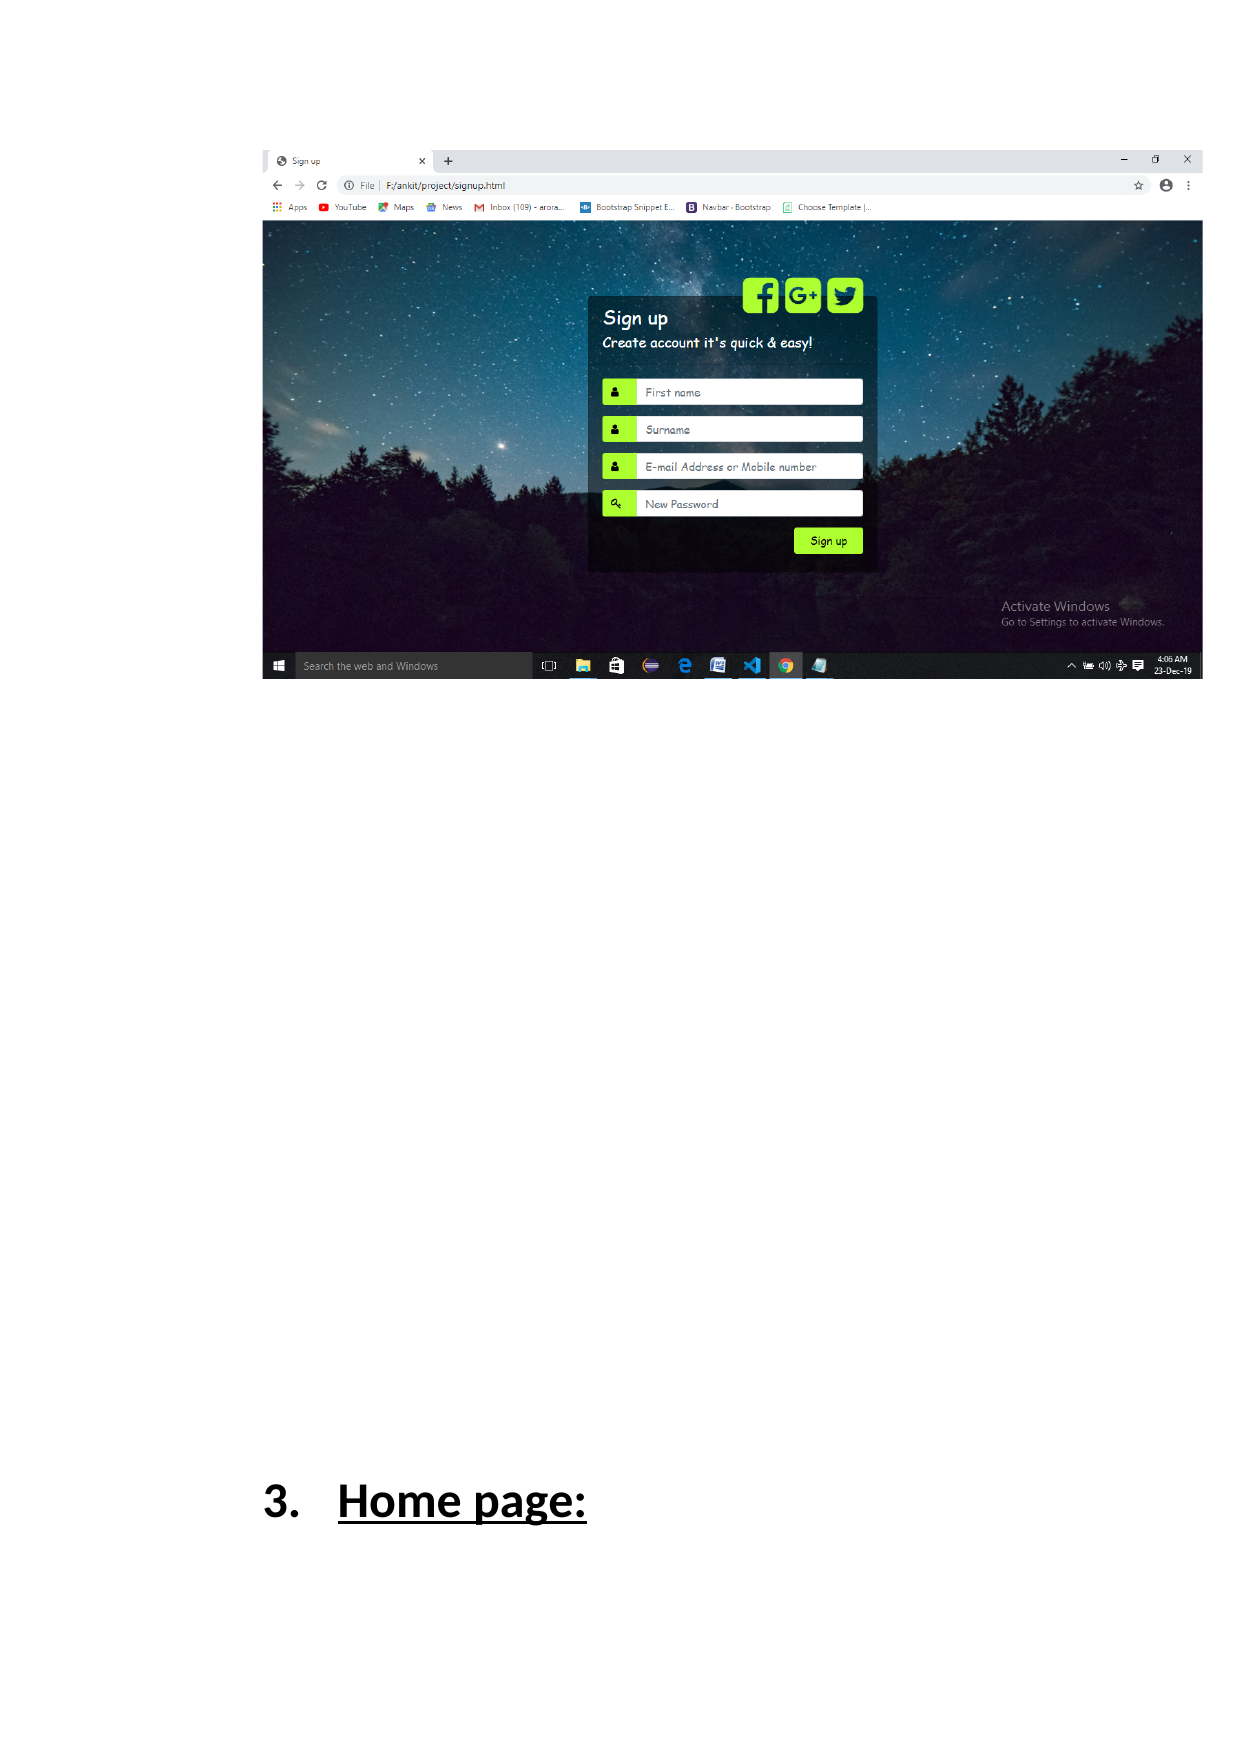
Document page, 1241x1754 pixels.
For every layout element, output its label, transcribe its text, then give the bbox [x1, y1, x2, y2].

list Home page: [262, 1469, 1090, 1530]
picture [262, 150, 1203, 679]
